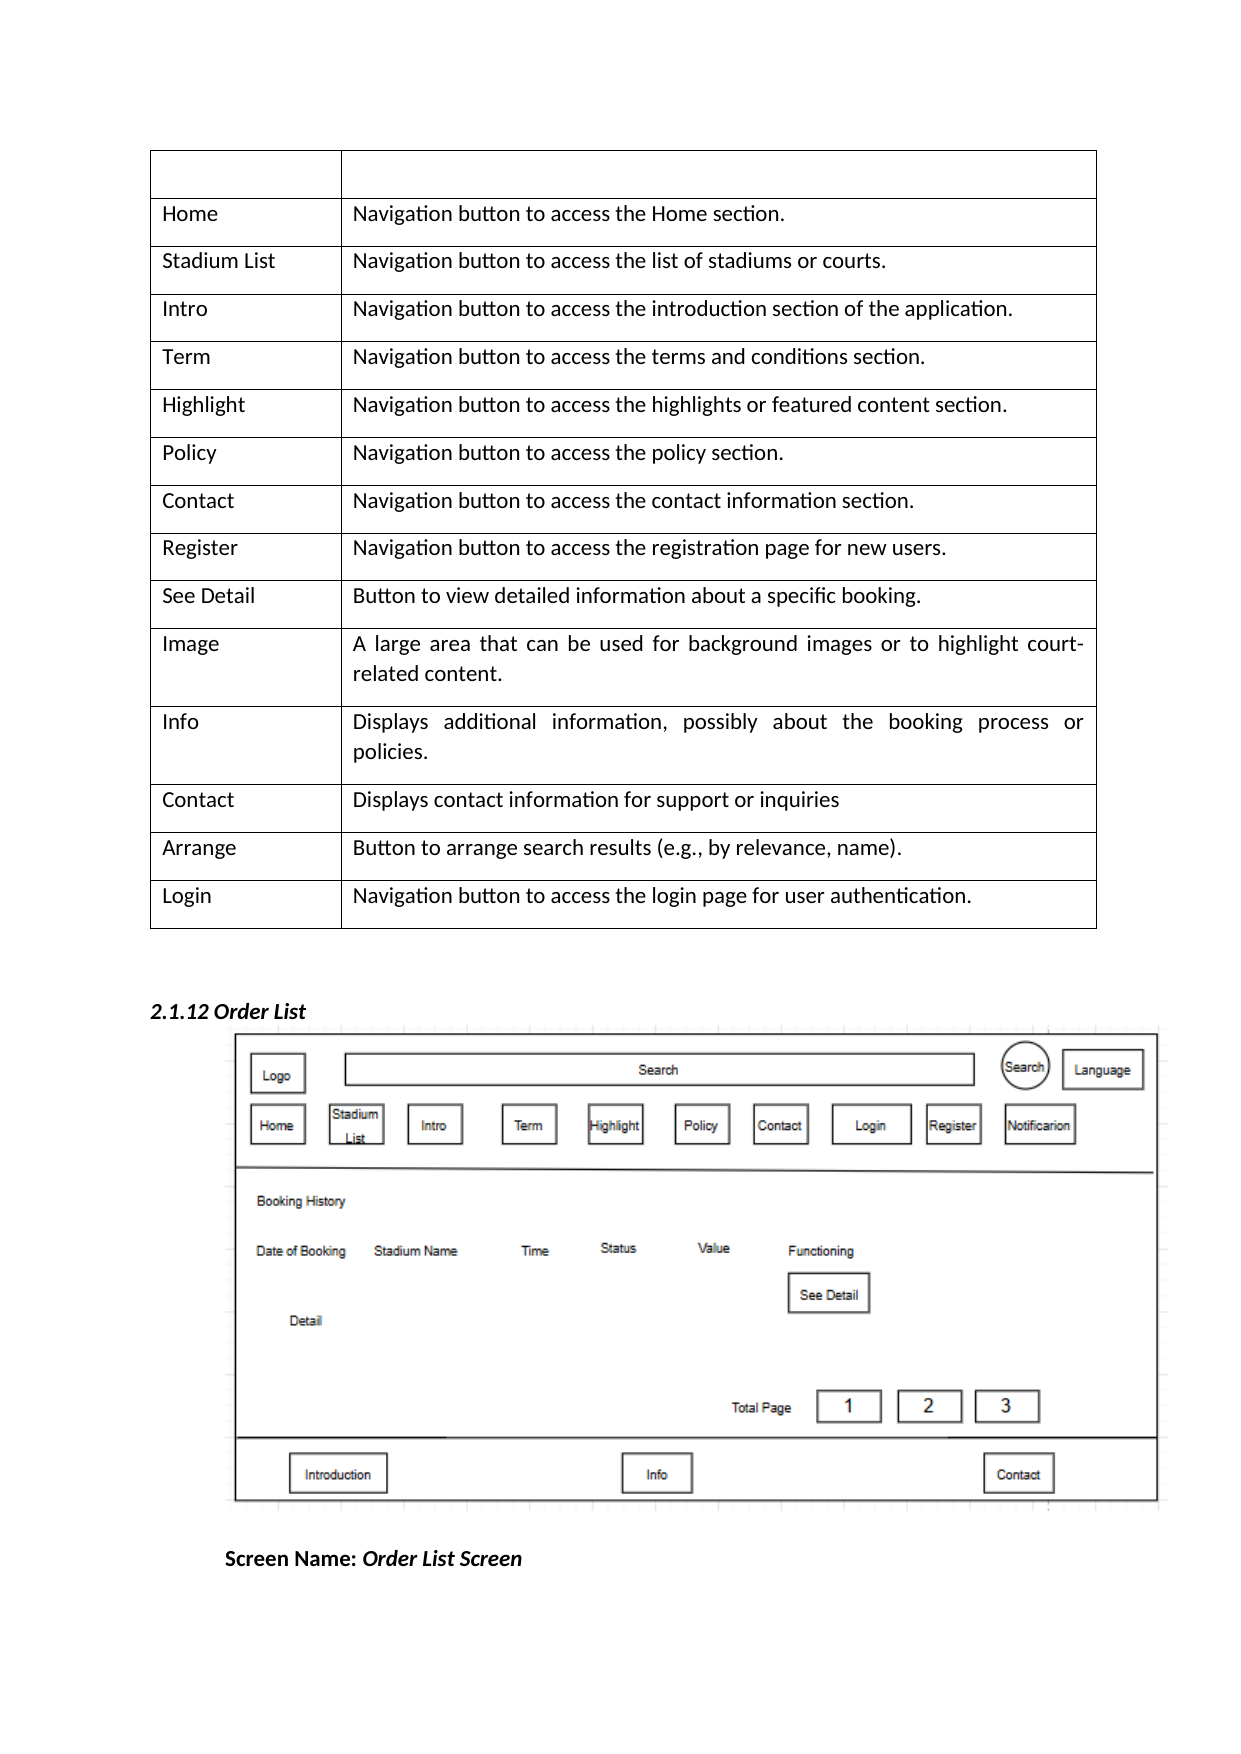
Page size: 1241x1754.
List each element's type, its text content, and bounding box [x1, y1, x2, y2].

picture [225, 1025, 1168, 1511]
text Screen Name: Order List Screen [225, 1544, 1093, 1572]
subtitle 2.1.12 Order List [150, 997, 1093, 1025]
